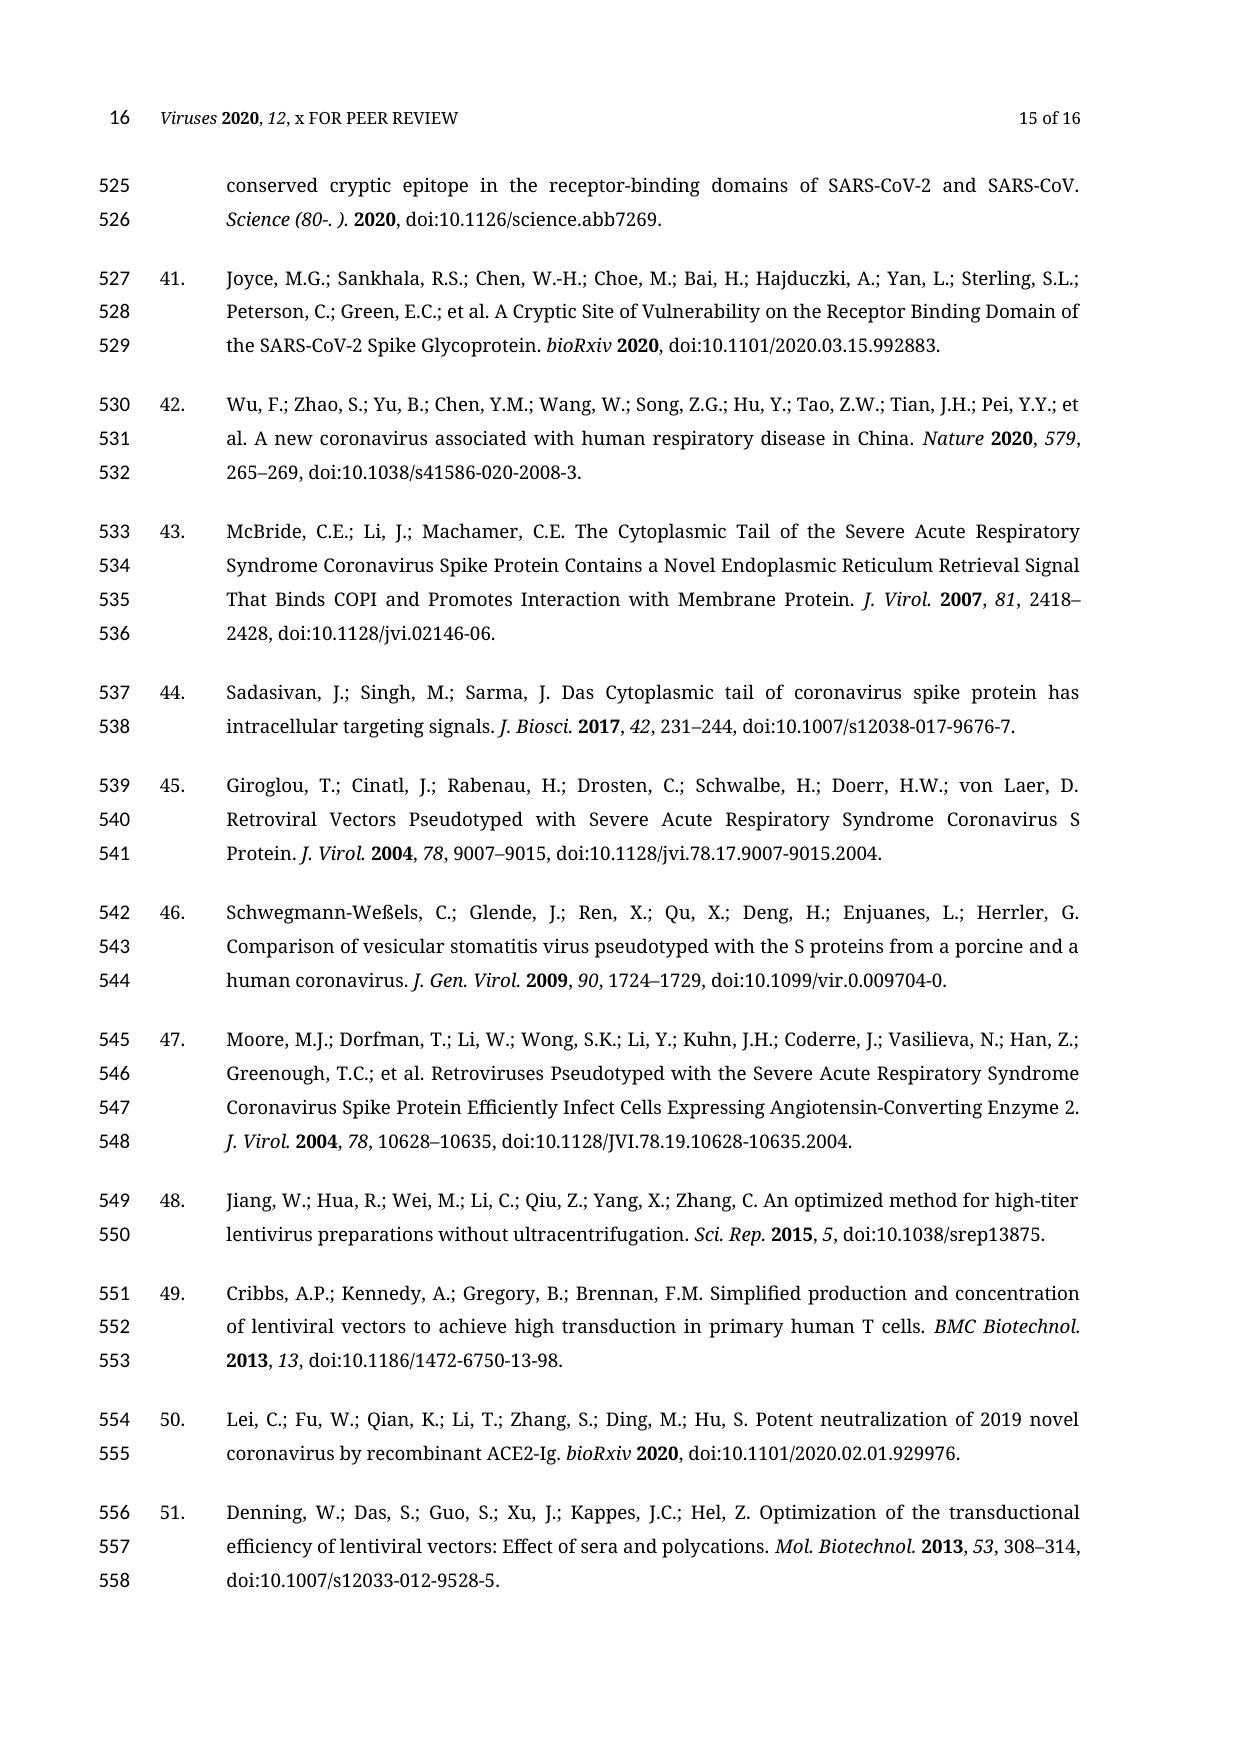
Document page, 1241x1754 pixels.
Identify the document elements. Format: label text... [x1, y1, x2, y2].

text 45. Giroglou, T.; Cinatl, J.; Rabenau, H.; Drosten, C.; Schwalbe, H.; Doerr, H.W.; von Laer, D. Retroviral Vectors Pseudotyped with Severe Acute Respiratory Syndrome Coronavirus S Protein. J. Virol. 2004, 78, 9007–9015, doi:10.1128/jvi.78.17.9007-9015.2004. [159, 768, 1081, 870]
text 44. Sadasivan, J.; Singh, M.; Sarma, J. Das Cytoplasmic tail of coronavirus spike protein has intracellular targeting signals. J. Biosci. 2017, 42, 231–244, doi:10.1007/s12038-017-9676-7. [159, 675, 1081, 743]
text 51. Denning, W.; Das, S.; Guo, S.; Xu, J.; Kappes, J.C.; Hel, Z. Optimization of the transductional efficiency of lentiviral vectors: Effect of sera and polycations. Mol. Biotechnol. 2013, 53, 308–314, doi:10.1007/s12033-012-9528-5. [159, 1495, 1081, 1597]
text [159, 168, 1081, 236]
text 42. Wu, F.; Zhao, S.; Yu, B.; Chen, Y.M.; Wang, W.; Song, Z.G.; Hu, Y.; Tao, Z.W.; Tian, J.H.; Pei, Y.Y.; et al. A new coronavirus associated with human respiratory disease in China. Nature 2020, 579, 265–269, doi:10.1038/s41586-020-2008-3. [159, 387, 1081, 489]
text 41. Joyce, M.G.; Sankhala, R.S.; Chen, W.-H.; Choe, M.; Bai, H.; Hajduczki, A.; Yan, L.; Sterling, S.L.; Peterson, C.; Green, E.C.; et al. A Cryptic Site of Vulnerability on the Receptor Binding Domain of the SARS-CoV-2 Spike Glycoprotein. bioRxiv 2020, doi:10.1101/2020.03.15.992883. [159, 261, 1081, 362]
text 47. Moore, M.J.; Dorfman, T.; Li, W.; Wong, S.K.; Li, Y.; Kuhn, J.H.; Coderre, J.; Vasilieva, N.; Han, Z.; Greenough, T.C.; et al. Retroviruses Pseudotyped with the Severe Acute Respiratory Syndrome Coronavirus Spike Protein Efficiently Infect Cells Expressing Angiotensin-Converting Enzyme 2. J. Virol. 2004, 78, 10628–10635, doi:10.1128/JVI.78.19.10628-10635.2004. [159, 1022, 1081, 1158]
text 49. Cribbs, A.P.; Kennedy, A.; Gregory, B.; Brennan, F.M. Simplified production and concentration of lentiviral vectors to achieve high transduction in primary human T cells. BMC Biotechnol. 2013, 13, doi:10.1186/1472-6750-13-98. [159, 1276, 1081, 1377]
text 43. McBride, C.E.; Li, J.; Machamer, C.E. The Cytoplasmic Tail of the Severe Acute Respiratory Syndrome Coronavirus Spike Protein Contains a Novel Endoplasmic Reticulum Retrieval Signal That Binds COPI and Promotes Interaction with Membrane Protein. J. Virol. 2007, 81, 2418–2428, doi:10.1128/jvi.02146-06. [159, 514, 1081, 650]
text 46. Schwegmann-Weßels, C.; Glende, J.; Ren, X.; Qu, X.; Deng, H.; Enjuanes, L.; Herrler, G. Comparison of vesicular stomatitis virus pseudotyped with the S proteins from a porcine and a human coronavirus. J. Gen. Virol. 2009, 90, 1724–1729, doi:10.1099/vir.0.009704-0. [159, 895, 1081, 997]
text 48. Jiang, W.; Hua, R.; Wei, M.; Li, C.; Qiu, Z.; Yang, X.; Zhang, C. An optimized method for high-titer lentivirus preparations without ultracentrifugation. Sci. Rep. 2015, 5, doi:10.1038/srep13875. [159, 1183, 1081, 1251]
text 50. Lei, C.; Fu, W.; Qian, K.; Li, T.; Zhang, S.; Ding, M.; Hu, S. Potent neutralization of 2019 novel coronavirus by recombinant ACE2-Ig. bioRxiv 2020, doi:10.1101/2020.02.01.929976. [159, 1402, 1081, 1470]
